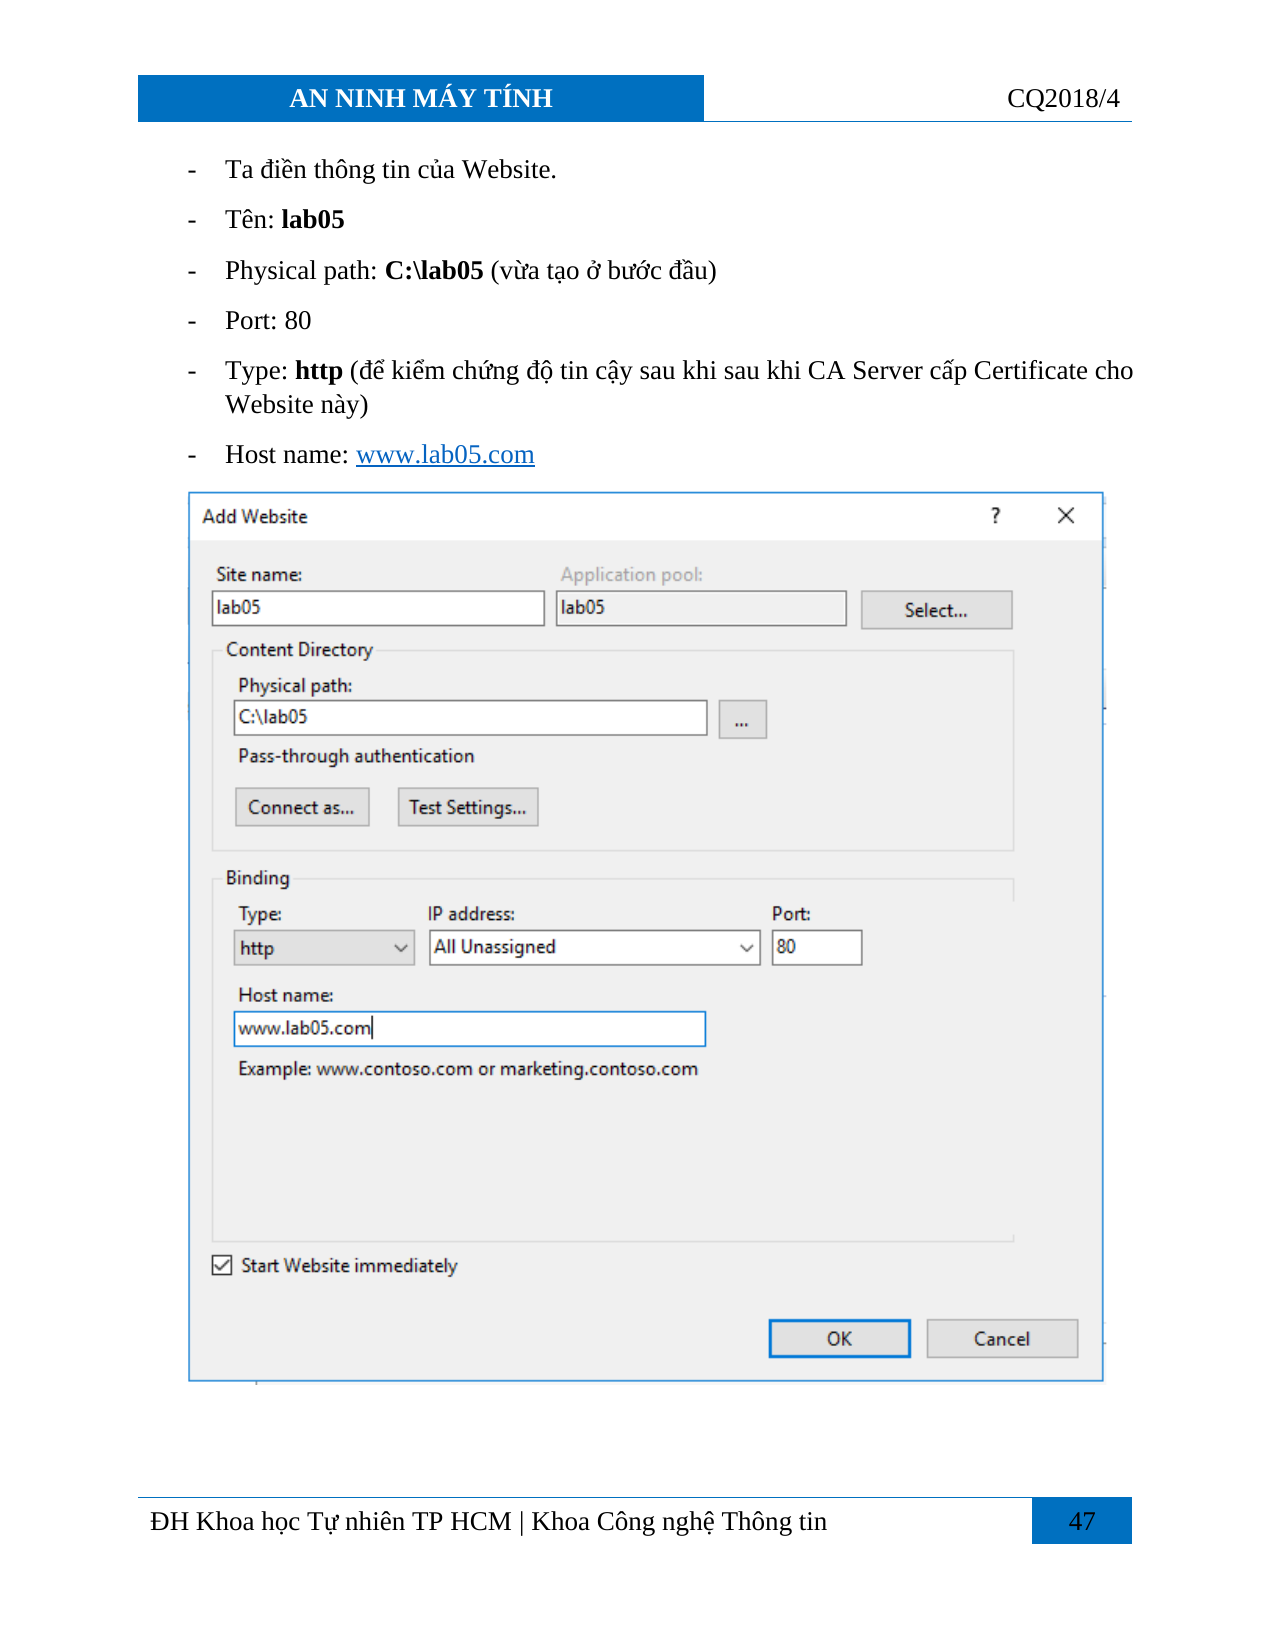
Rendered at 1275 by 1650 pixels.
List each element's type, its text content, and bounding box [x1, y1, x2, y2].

list Ta điền thông tin của Website. [187, 153, 1144, 184]
list Tên: lab05 [187, 203, 1144, 235]
list Host name: www.lab05.com [187, 438, 1144, 469]
picture [187, 489, 1107, 1385]
list Physical path: C:\lab05 (vừa tạo ở bước đầu) [187, 254, 1144, 285]
list Type: http (để kiểm chứng độ tin cậy sau khi sau khi CA Server cấp Certificate cho Website này) [187, 354, 1144, 419]
list Port: 80 [187, 304, 1144, 335]
